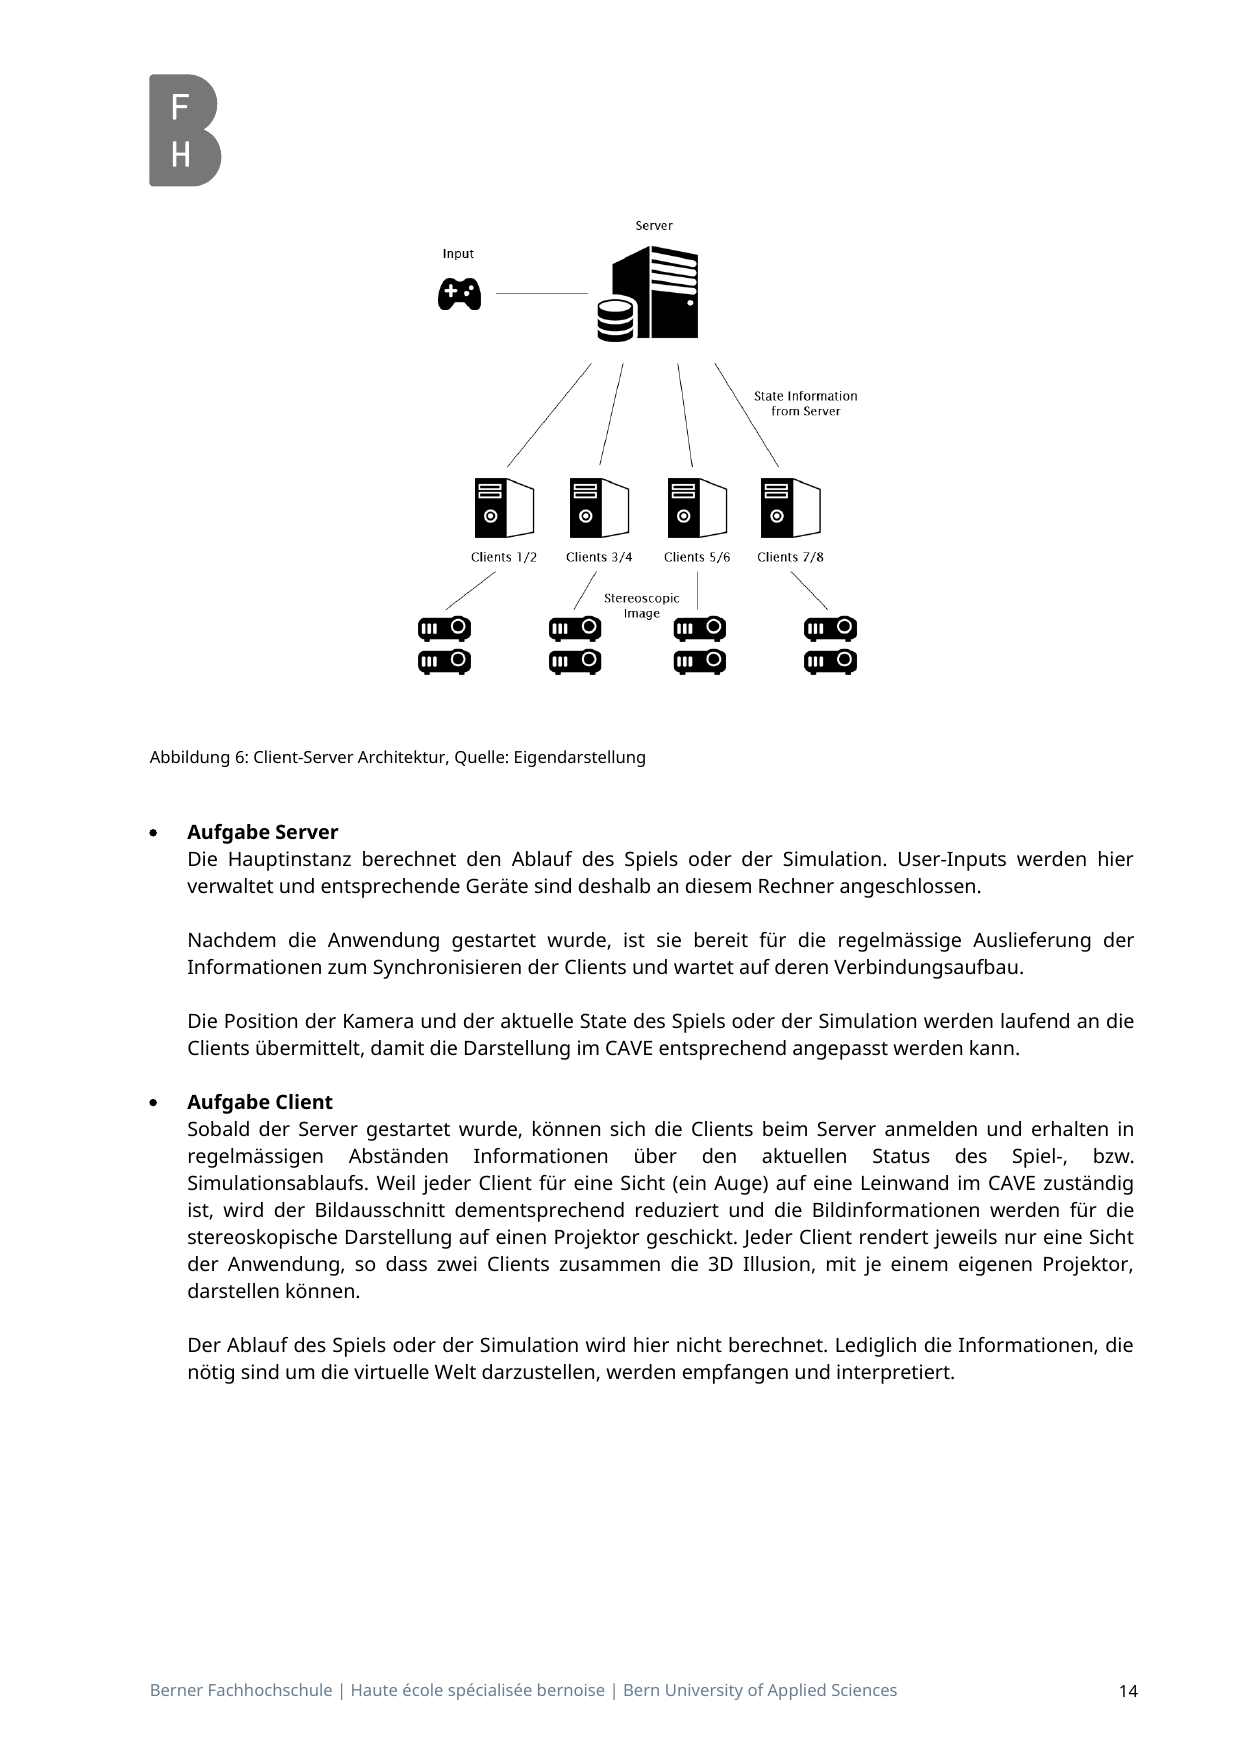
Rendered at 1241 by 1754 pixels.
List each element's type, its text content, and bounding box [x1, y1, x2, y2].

text Die Hauptinstanz berechnet den Ablauf des Spiels oder der Simulation. User-Inputs werden hier verwaltet und entsprechende Geräte sind deshalb an diesem Rechner angeschlossen. [187, 846, 1136, 899]
text Sobald der Server gestartet wurde, können sich die Clients beim Server anmelden und erhalten in regelmässigen Abständen Informationen über den aktuellen Status des Spiel-, bzw. Simulationsablaufs. Weil jeder Client für eine Sicht (ein Auge) auf eine Leinwand im CAVE zuständig ist, wird der Bildausschnitt dementsprechend reduziert und die Bildinformationen werden für die stereoskopische Darstellung auf einen Projektor geschickt. Jeder Client rendert jeweils nur eine Sicht der Anwendung, so dass zwei Clients zusammen die 3D Illusion, mit je einem eigenen Projektor, darstellen können. [187, 1115, 1136, 1304]
text Der Ablauf des Spiels oder der Simulation wird hier nicht berechnet. Lediglich die Informationen, die nötig sind um die virtuelle Welt darzustellen, werden empfangen und interpretiert. [187, 1331, 1136, 1385]
text Die Position der Kamera und der aktuelle State des Spiels oder der Simulation werden laufend an die Clients übermittelt, damit die Darstellung im CAVE entsprechend angepasst werden kann. [187, 1007, 1136, 1061]
list Aufgabe Client [149, 1088, 1136, 1115]
text Nachdem die Anwendung gestartet wurde, ist sie bereit für die regelmässige Auslieferung der Informationen zum Synchronisieren der Clients und wartet auf deren Verbindungsaufbau. [187, 926, 1136, 980]
list Aufgabe Server [149, 818, 1136, 846]
text Abbildung 6: Client-Server Architektur, Quelle: Eigendarstellung [149, 743, 1136, 768]
picture [369, 183, 917, 731]
